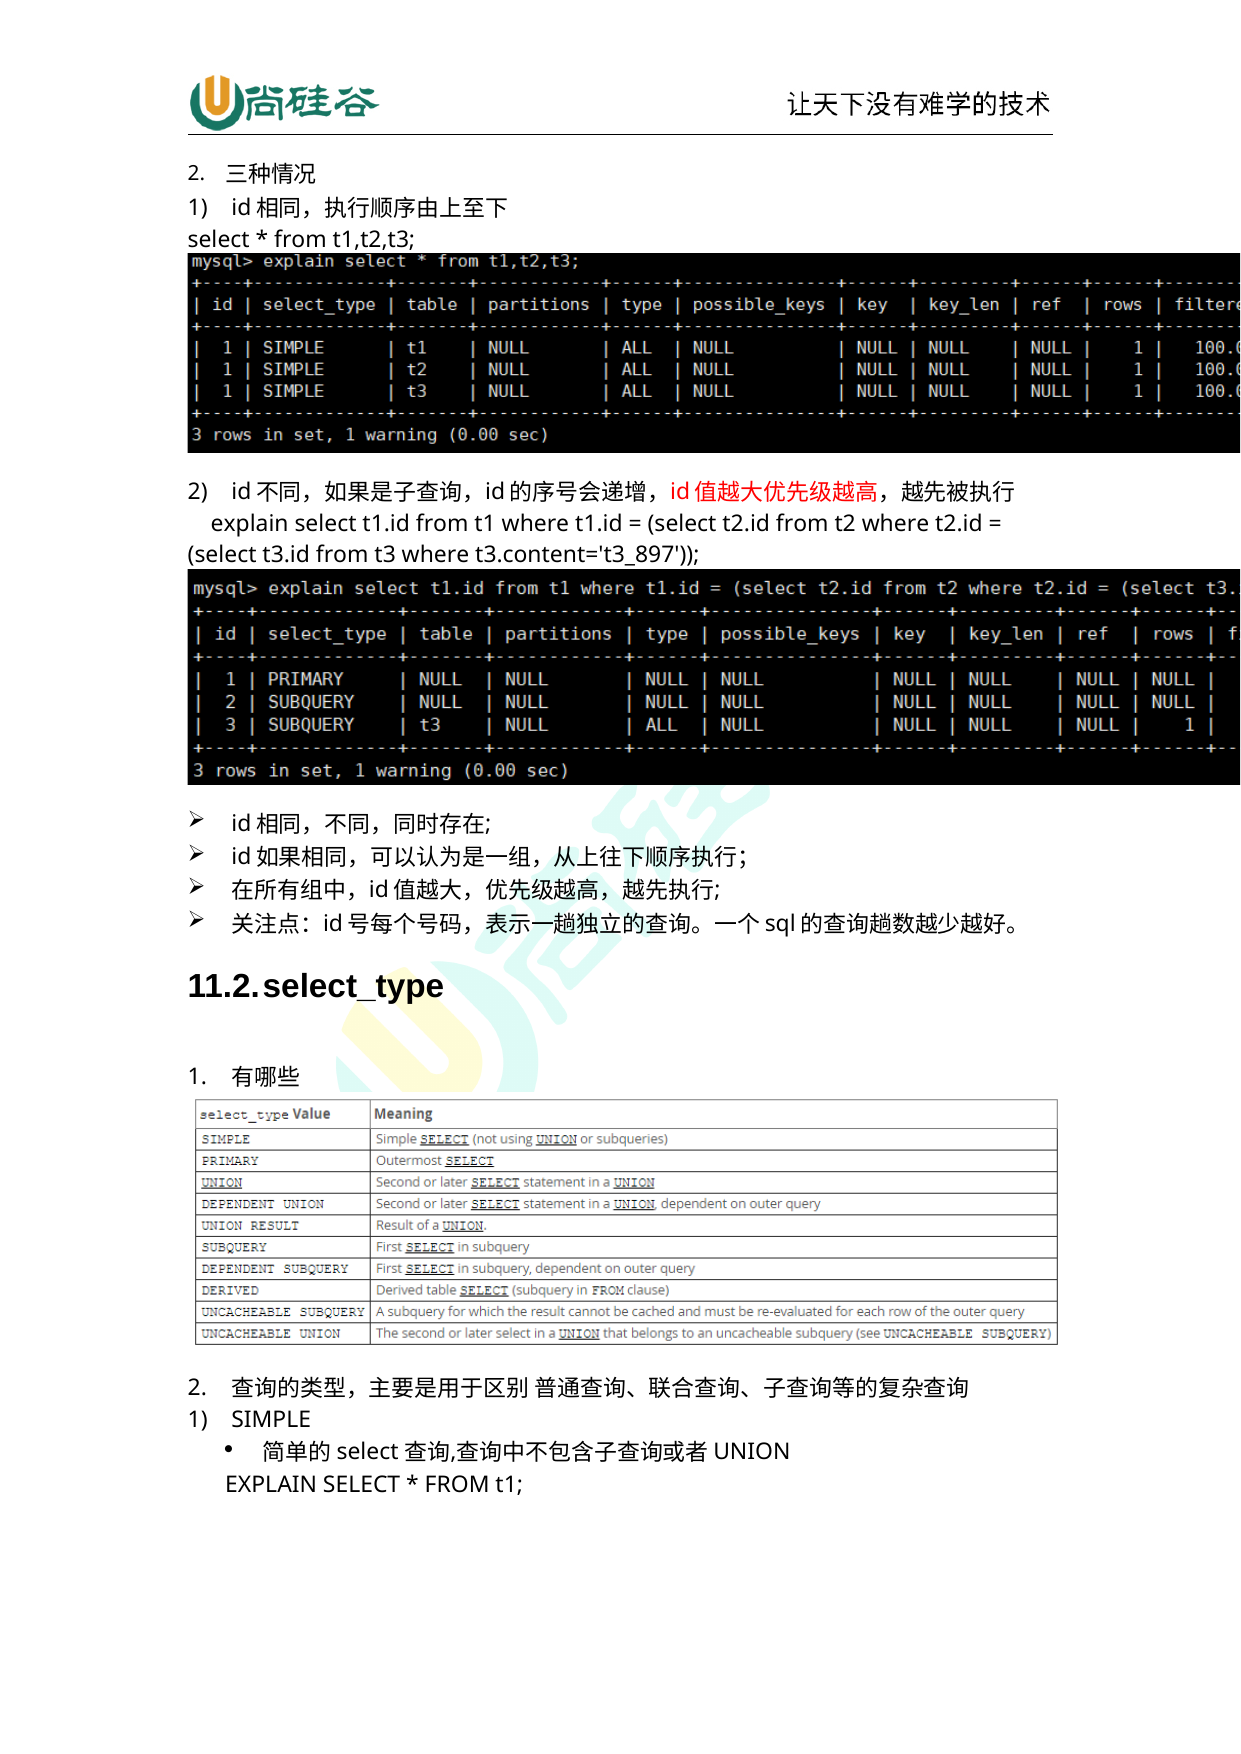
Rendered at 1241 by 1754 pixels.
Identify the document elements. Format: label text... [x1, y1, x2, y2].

list id相同，执行顺序由上至下 [187, 189, 1053, 223]
picture [187, 1092, 1066, 1349]
list 有哪些 [187, 1059, 1053, 1092]
picture [187, 73, 1053, 132]
text EXPLAIN SELECT * FROM t1; [225, 1468, 1053, 1499]
list 三种情况 [187, 156, 1053, 189]
list 简单的 select 查询,查询中不包含子查询或者UNION [225, 1434, 1053, 1468]
list id如果相同，可以认为是一组，从上往下顺序执行； [187, 839, 1053, 872]
list id不同，如果是子查询，id的序号会递增，id值越大优先级越高，越先被执行 [187, 474, 1053, 507]
list id相同，不同，同时存在; [187, 806, 1053, 839]
picture [187, 253, 1241, 453]
text select * from t1,t2,t3; [187, 223, 1053, 253]
list SIMPLE [187, 1403, 1053, 1434]
list 查询的类型，主要是用于区别 普通查询、联合查询、子查询等的复杂查询 [187, 1370, 1053, 1403]
list 关注点：id号每个号码，表示一趟独立的查询。一个sql的查询趟数越少越好。 [187, 906, 1053, 939]
subtitle select_type [187, 966, 1053, 1004]
picture [187, 569, 1241, 785]
list 在所有组中，id值越大，优先级越高，越先执行; [187, 872, 1053, 906]
text explain select t1.id from t1 where t1.id = (select t2.id from t2 where t2.id = (select t3.id from t3 where t3.content='t3_897')); [187, 507, 1053, 569]
